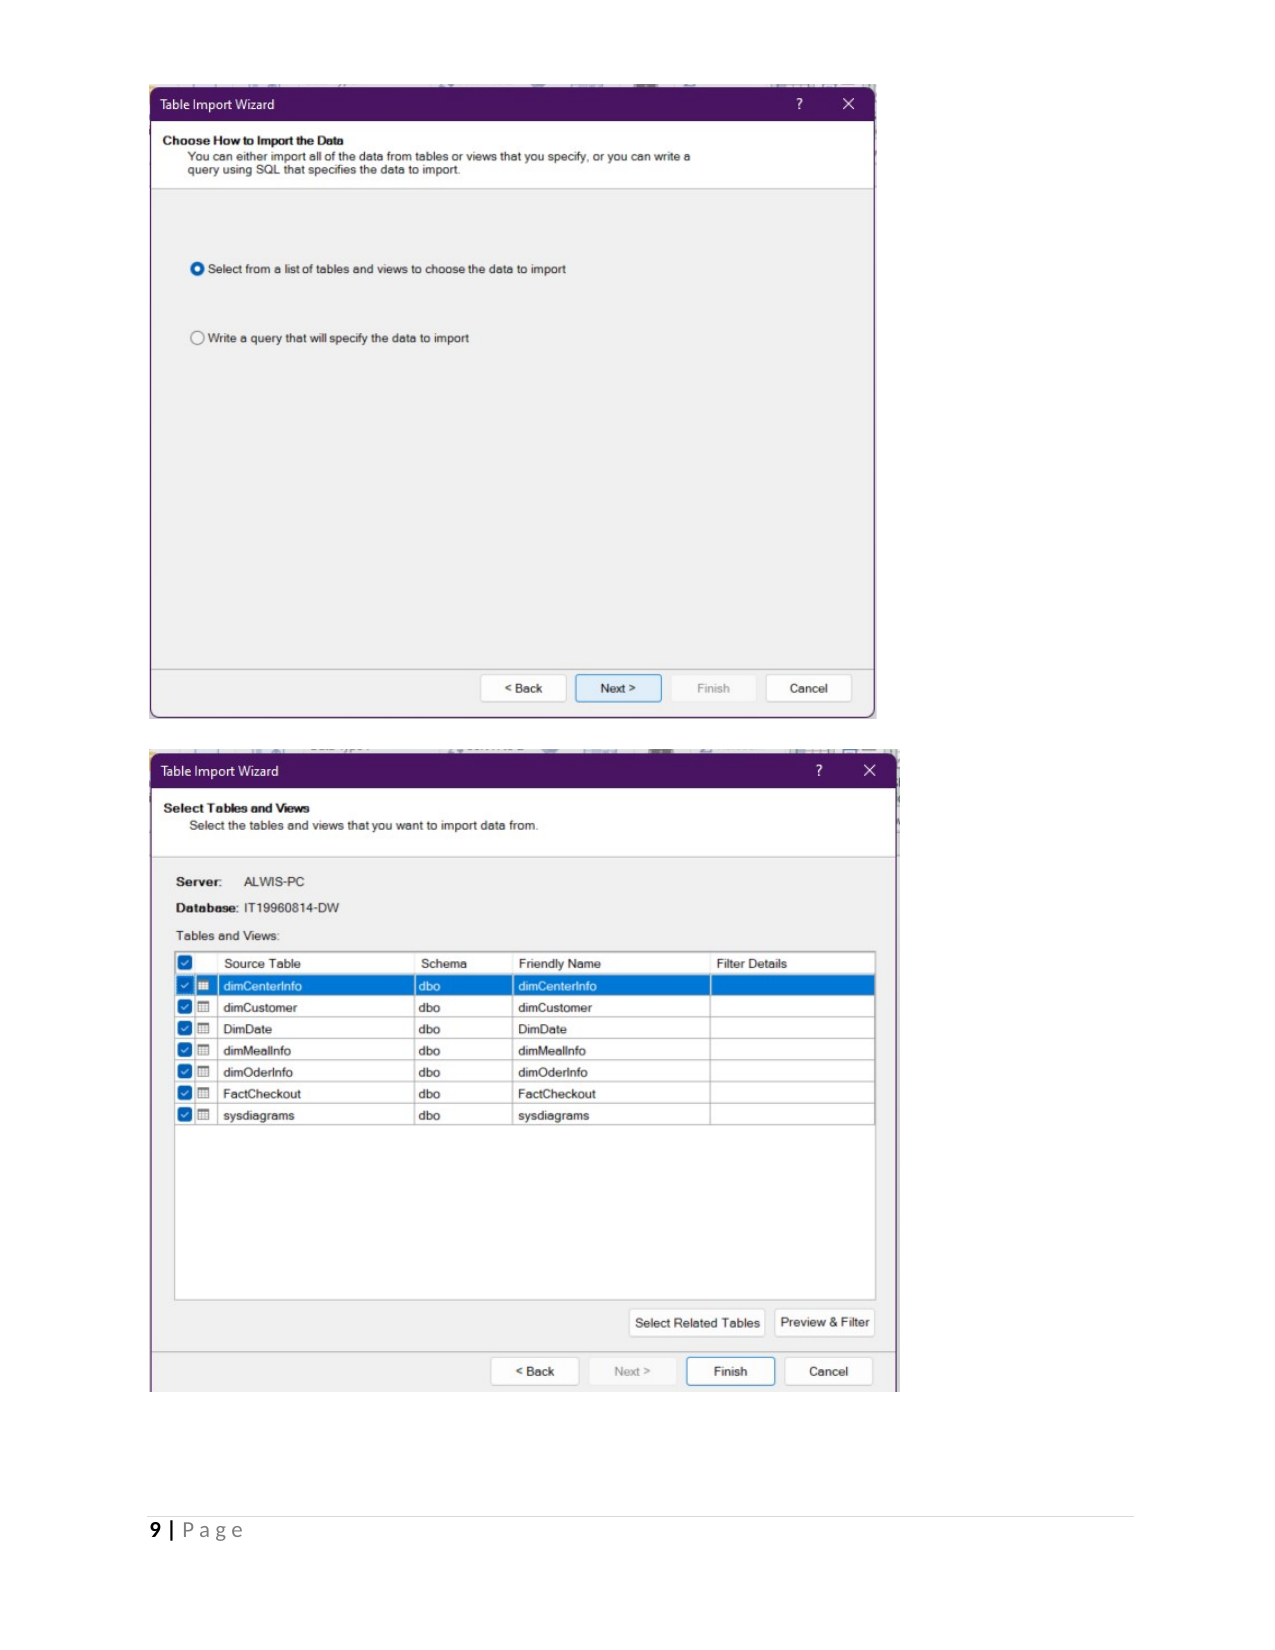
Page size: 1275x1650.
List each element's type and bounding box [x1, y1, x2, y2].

picture [149, 84, 877, 719]
picture [149, 749, 900, 1392]
